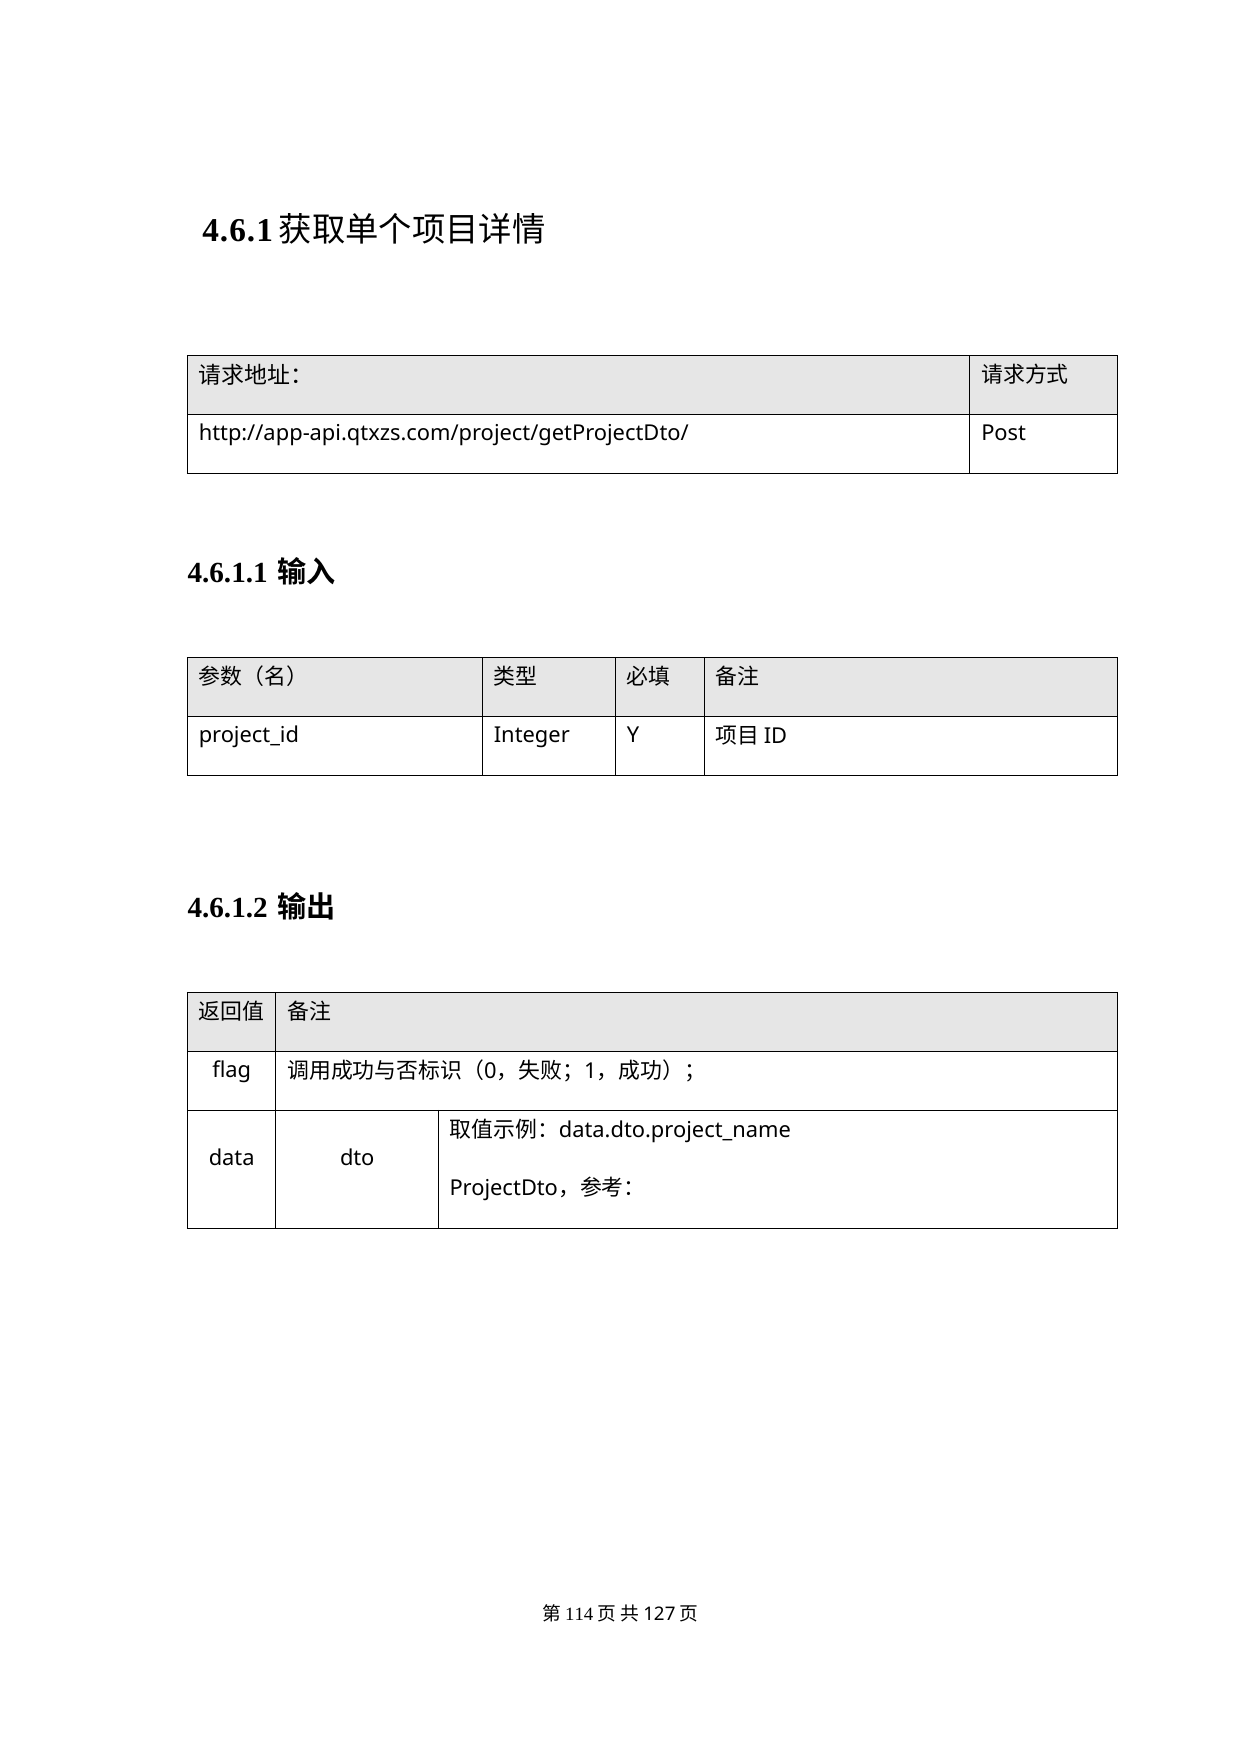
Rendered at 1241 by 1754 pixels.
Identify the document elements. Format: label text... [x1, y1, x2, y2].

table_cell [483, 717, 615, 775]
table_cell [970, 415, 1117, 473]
subtitle 输出 [187, 872, 1053, 938]
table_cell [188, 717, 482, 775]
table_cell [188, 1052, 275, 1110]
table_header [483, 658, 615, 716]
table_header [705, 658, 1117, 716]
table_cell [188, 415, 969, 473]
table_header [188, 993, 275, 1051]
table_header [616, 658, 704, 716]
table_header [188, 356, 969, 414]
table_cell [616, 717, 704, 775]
subtitle 获取单个项目详情 [202, 194, 1053, 260]
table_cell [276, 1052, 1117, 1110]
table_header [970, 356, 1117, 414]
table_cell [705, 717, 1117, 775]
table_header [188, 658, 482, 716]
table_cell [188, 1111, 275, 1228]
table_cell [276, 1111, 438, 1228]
subtitle 输入 [187, 537, 1053, 603]
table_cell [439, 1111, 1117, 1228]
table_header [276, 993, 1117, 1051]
